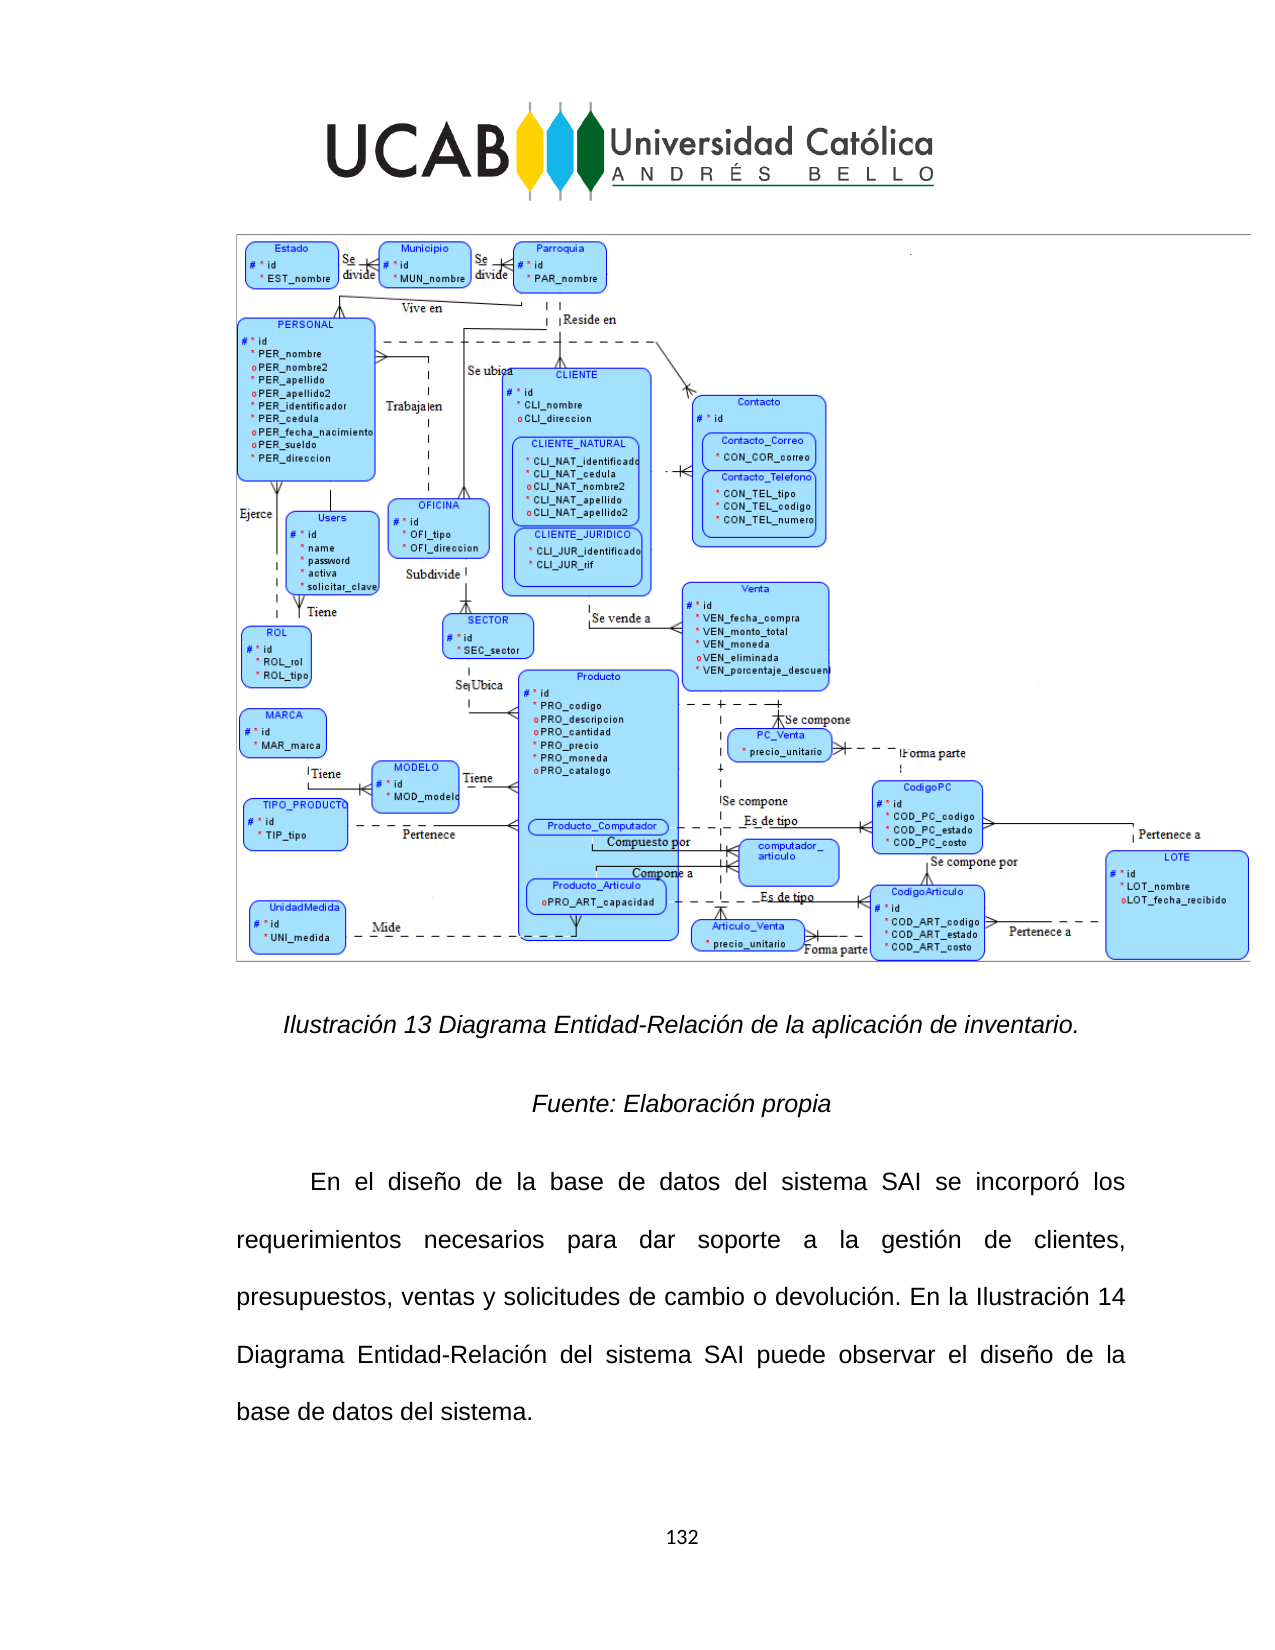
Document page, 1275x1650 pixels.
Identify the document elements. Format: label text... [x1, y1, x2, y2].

text Ilustración 13 Diagrama Entidad-Relación de la aplicación de inventario. [236, 1010, 1127, 1039]
text Fuente: Elaboración propia [236, 1089, 1127, 1117]
picture [327, 102, 934, 201]
text En el diseño de la base de datos del sistema SAI se incorporó los requerimientos necesarios para dar soporte a la gestión de clientes, presupuestos, ventas y solicitudes de cambio o devolución. En la Ilustración 14 Diagrama Entidad-Relación del sistema SAI puede observar el diseño de la base de datos del sistema. [236, 1167, 1127, 1426]
picture [236, 233, 1251, 963]
